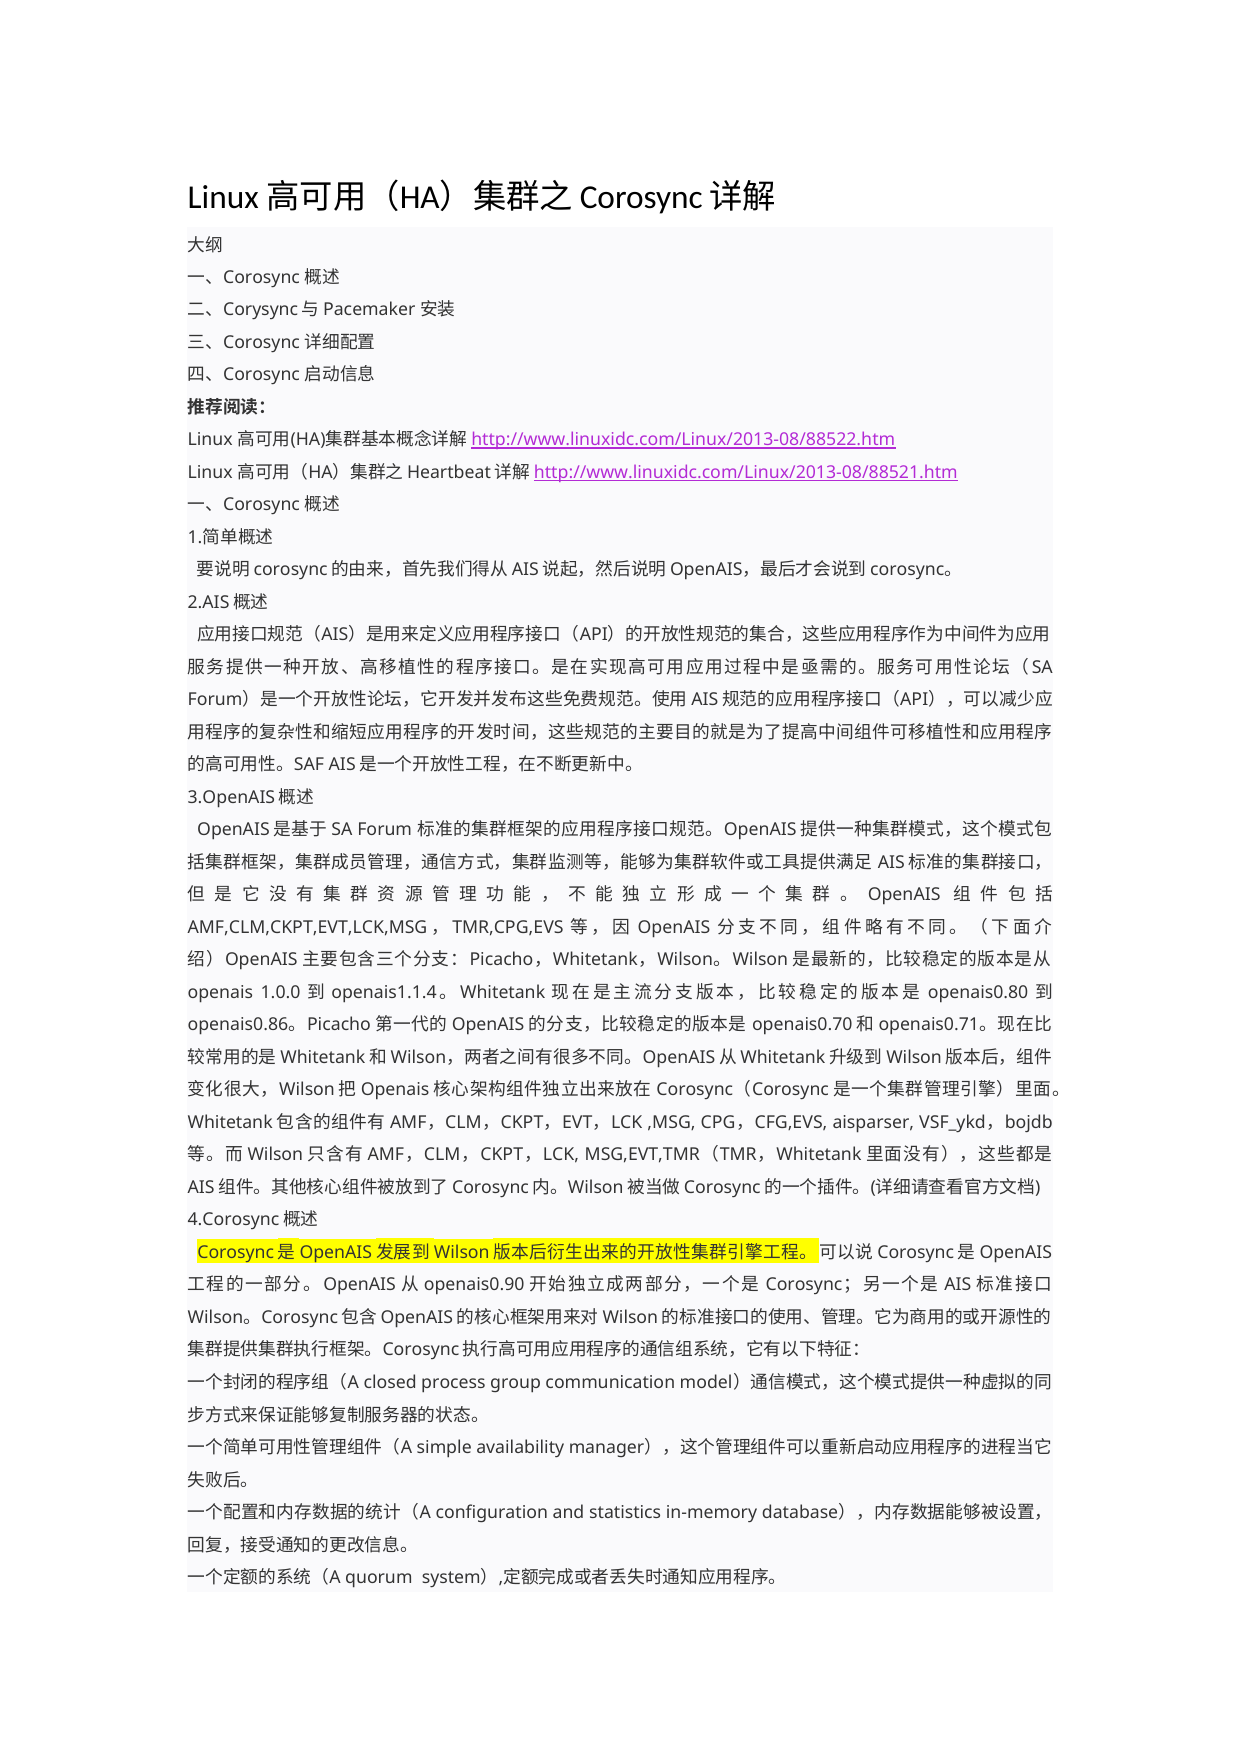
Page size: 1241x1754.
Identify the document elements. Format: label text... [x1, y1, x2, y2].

text 推荐阅读： [187, 389, 1053, 422]
text Linux 高可用(HA)集群基本概念详解 http://www.linuxidc.com/Linux/2013-08/88522.htm [187, 422, 1053, 454]
text 大纲 一、Corosync 概述 二、Corysync与Pacemaker 安装 三、Corosync 详细配置 四、Corosync 启动信息 [187, 227, 1053, 389]
text 一个配置和内存数据的统计（A configuration and statistics in-memory database），内存数据能够被设置，回复，接受通知的更改信息。 [187, 1494, 1053, 1559]
text 一个简单可用性管理组件（A simple availability manager），这个管理组件可以重新启动应用程序的进程当它失败后。 [187, 1429, 1053, 1494]
text Linux 高可用（HA）集群之Heartbeat详解 http://www.linuxidc.com/Linux/2013-08/88521.htm [187, 454, 1053, 487]
text Linux 高可用（HA）集群之Corosync详解 [187, 162, 1053, 227]
text 一、Corosync 概述 1.简单概述 要说明corosync的由来，首先我们得从AIS说起，然后说明OpenAIS，最后才会说到corosync。 2.AIS概述 应用接口规范（AIS）是用来定义应用程序接口（API）的开放性规范的集合，这些应用程序作为中间件为应用服务提供一种开放、高移植性的程序接口。是在实现高可用应用过程中是亟需的。服务可用性论坛（SA Forum）是一个开放性论坛，它开发并发布这些免费规范。使用AIS规范的应用程序接口（API），可以减少应用程序的复杂性和缩短应用程序的开发时间，这些规范的主要目的就是为了提高中间组件可移植性和应用程序的高可用性。SAF AIS是一个开放性工程，在不断更新中。 3.OpenAIS概述 OpenAIS是基于SA Forum 标准的集群框架的应用程序接口规范。OpenAIS提供一种集群模式，这个模式包括集群框架，集群成员管理，通信方式，集群监测等，能够为集群软件或工具提供满足 AIS标准的集群接口，但是它没有集群资源管理功能，不能独立形成一个集群。OpenAIS组件包括AMF,CLM,CKPT,EVT,LCK,MSG，TMR,CPG,EVS等，因OpenAIS分支不同，组件略有不同。（下面介绍）OpenAIS主要包含三个分支：Picacho，Whitetank，Wilson。Wilson是最新的，比较稳定的版本是从openais 1.0.0到openais1.1.4。Whitetank现在是主流分支版本，比较稳定的版本是openais0.80到openais0.86。Picacho第一代的OpenAIS的分支，比较稳定的版本是openais0.70和openais0.71。现在比较常用的是Whitetank和Wilson，两者之间有很多不同。OpenAIS从Whitetank升级到Wilson版本后，组件变化很大，Wilson把Openais核心架构组件独立出来放在Corosync（Corosync是一个集群管理引擎）里面。Whitetank包含的组件有AMF，CLM，CKPT，EVT，LCK ,MSG, CPG，CFG,EVS, aisparser, VSF_ykd，bojdb等。而Wilson只含有AMF，CLM，CKPT，LCK, MSG,EVT,TMR（TMR，Whitetank里面没有），这些都是AIS组件。其他核心组件被放到了Corosync内。Wilson被当做Corosync的一个插件。(详细请查看官方文档) 4.Corosync概述 Corosync是OpenAIS发展到Wilson版本后衍生出来的开放性集群引擎工程。可以说Corosync是OpenAIS工程的一部分。OpenAIS从openais0.90开始独立成两部分，一个是Corosync；另一个是AIS标准接口Wilson。Corosync包含OpenAIS的核心框架用来对Wilson的标准接口的使用、管理。它为商用的或开源性的集群提供集群执行框架。Corosync执行高可用应用程序的通信组系统，它有以下特征： 一个封闭的程序组（A closed process group communication model）通信模式，这个模式提供一种虚拟的同步方式来保证能够复制服务器的状态。 [187, 487, 1053, 1429]
text 一个定额的系统（A quorum system）,定额完成或者丢失时通知应用程序。 [187, 1559, 1053, 1592]
